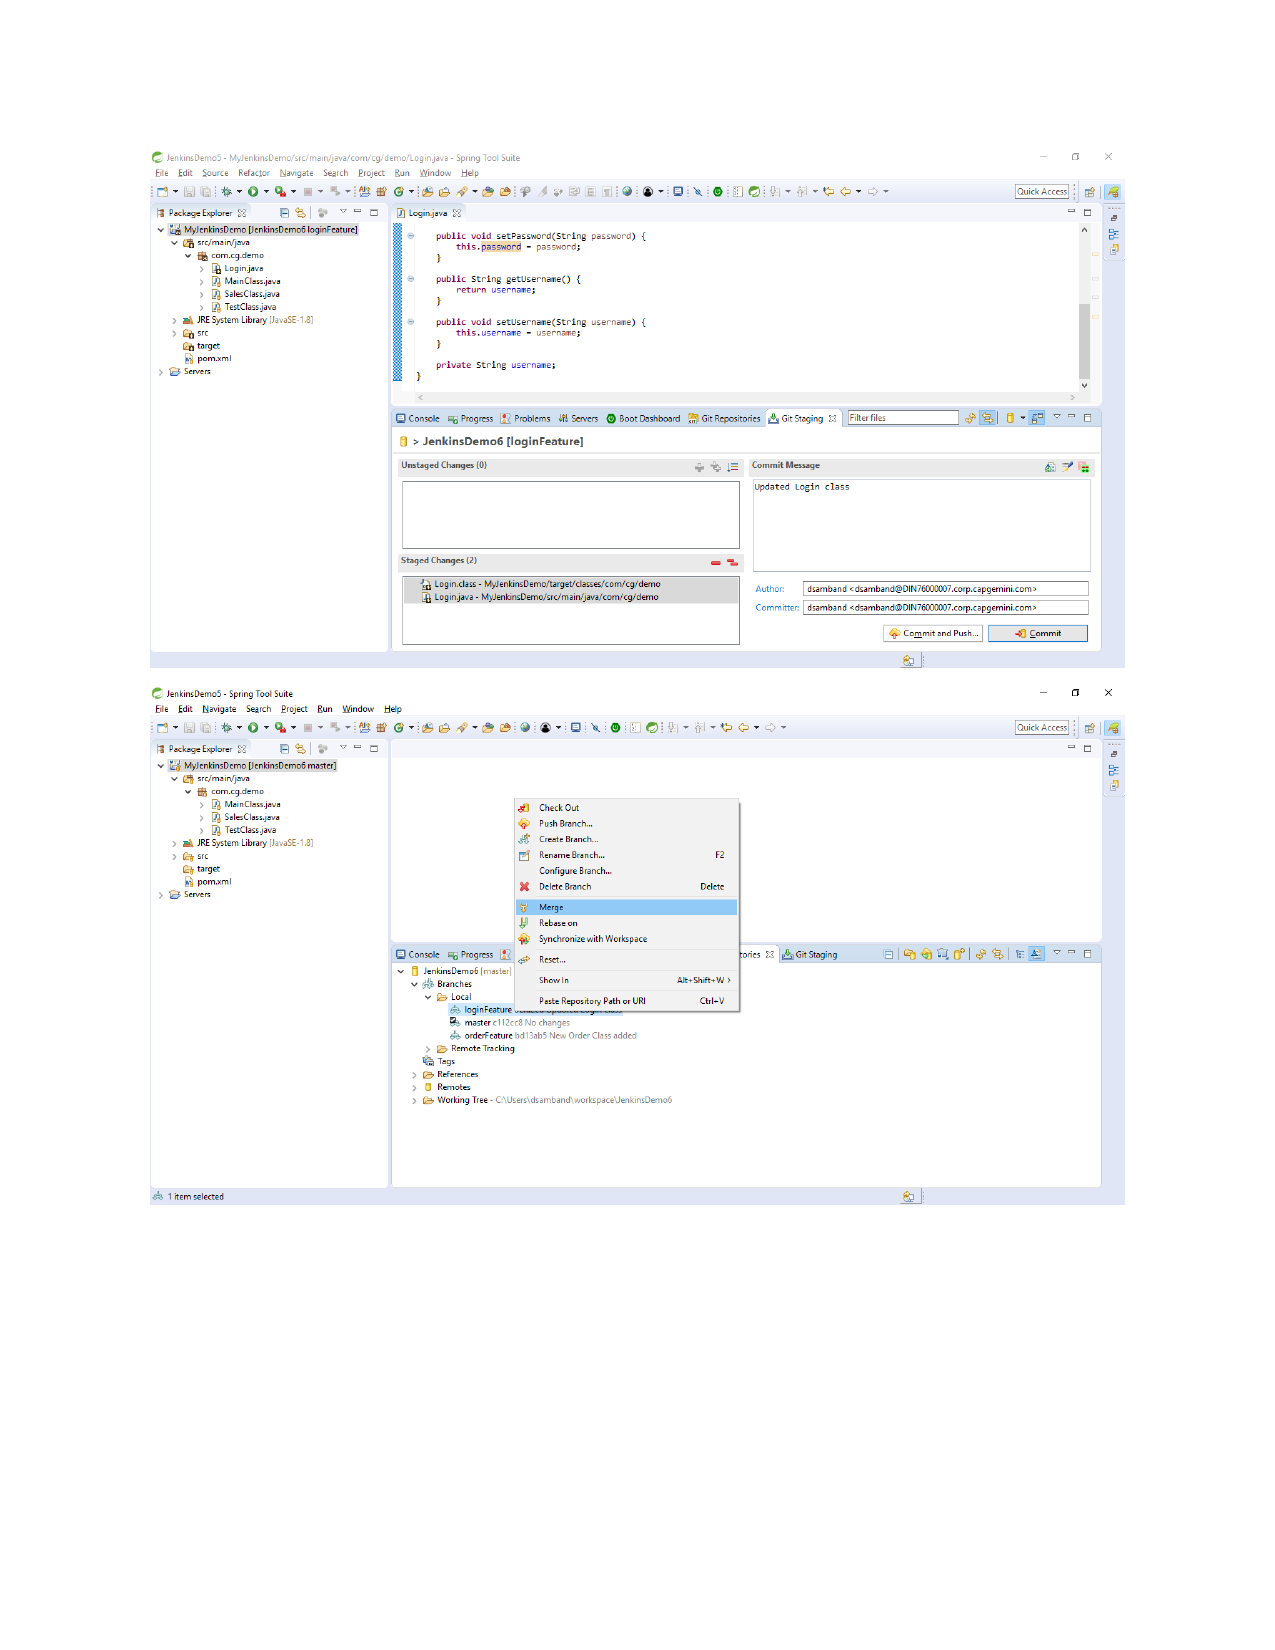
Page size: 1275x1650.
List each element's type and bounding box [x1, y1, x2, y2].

picture [150, 686, 1125, 1205]
picture [150, 150, 1125, 668]
